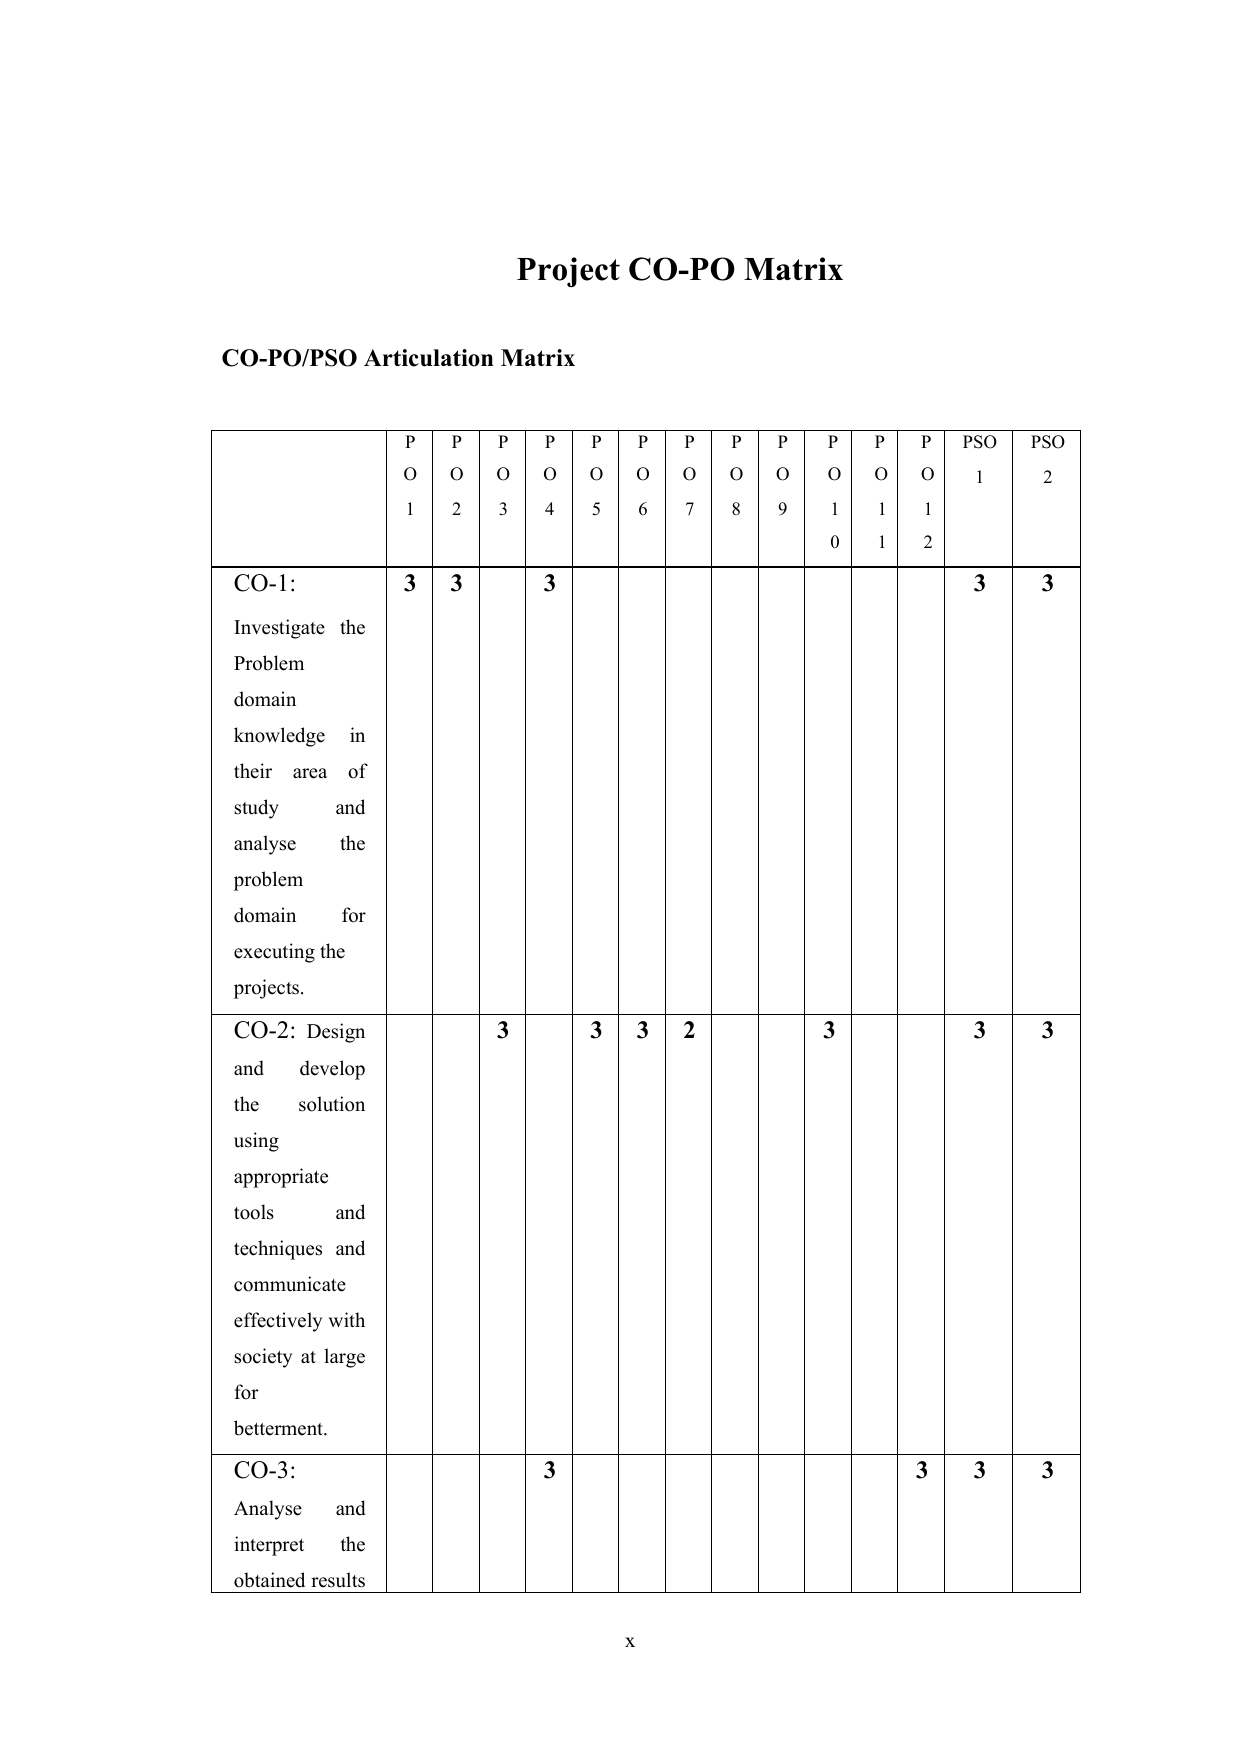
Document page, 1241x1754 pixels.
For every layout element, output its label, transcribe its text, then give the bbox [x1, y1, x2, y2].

table_cell 3 [1013, 568, 1080, 1013]
table_header PO 3 [480, 431, 525, 566]
table_cell [480, 1455, 525, 1592]
table_cell 3 [1013, 1455, 1080, 1592]
table_cell [712, 1455, 758, 1592]
table_header PO 7 [666, 431, 711, 566]
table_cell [212, 1455, 386, 1592]
table_cell CO-1: Investigate the Problem domain knowledge in their area of study and analyse the problem domain for executing the projects. [212, 568, 386, 1013]
table_cell 3 [805, 1015, 851, 1454]
table_cell 3 [945, 1455, 1012, 1592]
table_cell [759, 568, 804, 1013]
table_cell [805, 568, 851, 1013]
table_header PO 10 [805, 431, 851, 566]
table_cell [387, 1455, 432, 1592]
table_cell [433, 1015, 479, 1454]
table_cell 3 [945, 1015, 1012, 1454]
table_header PO 1 [387, 431, 432, 566]
text CO-PO/PSO Articulation Matrix [221, 343, 1151, 372]
table_cell [573, 568, 618, 1013]
table_cell 3 [573, 1015, 618, 1454]
table_header PO 11 [852, 431, 897, 566]
table_header [212, 431, 386, 566]
table_header PO 5 [573, 431, 618, 566]
table_cell [433, 1455, 479, 1592]
table_header PO 2 [433, 431, 479, 566]
table_cell 3 [480, 1015, 525, 1454]
table_cell 3 [619, 1015, 665, 1454]
table_cell [712, 1015, 758, 1454]
table_cell [852, 568, 897, 1013]
table_cell 3 [526, 568, 572, 1013]
table_cell [573, 1455, 618, 1592]
table_cell [526, 1015, 572, 1454]
table_header PO 9 [759, 431, 804, 566]
table_cell [666, 568, 711, 1013]
table_cell 3 [526, 1455, 572, 1592]
table_cell 3 [433, 568, 479, 1013]
table_cell CO-2: Design and develop the solution using appropriate tools and techniques and communicate effectively with society at large for betterment. [212, 1015, 386, 1454]
table_cell [480, 568, 525, 1013]
table_cell [387, 1015, 432, 1454]
text Project CO-PO Matrix [204, 249, 1110, 287]
table_cell [805, 1455, 851, 1592]
table_header PO 4 [526, 431, 572, 566]
table_cell 3 [898, 1455, 944, 1592]
table_header PO 8 [712, 431, 758, 566]
table_cell [898, 568, 944, 1013]
table_cell [898, 1015, 944, 1454]
table_cell 3 [387, 568, 432, 1013]
table_header PO 6 [619, 431, 665, 566]
table_header PSO 1 [945, 431, 1012, 566]
table_cell [852, 1015, 897, 1454]
table_header PO 12 [898, 431, 944, 566]
table_cell 3 [1013, 1015, 1080, 1454]
table_cell 2 [666, 1015, 711, 1454]
table_cell [666, 1455, 711, 1592]
table_cell [619, 1455, 665, 1592]
table_cell 3 [945, 568, 1012, 1013]
table_cell [619, 568, 665, 1013]
table_cell [759, 1015, 804, 1454]
table_cell [759, 1455, 804, 1592]
table_header PSO 2 [1013, 431, 1080, 566]
table_cell [852, 1455, 897, 1592]
table_cell [712, 568, 758, 1013]
